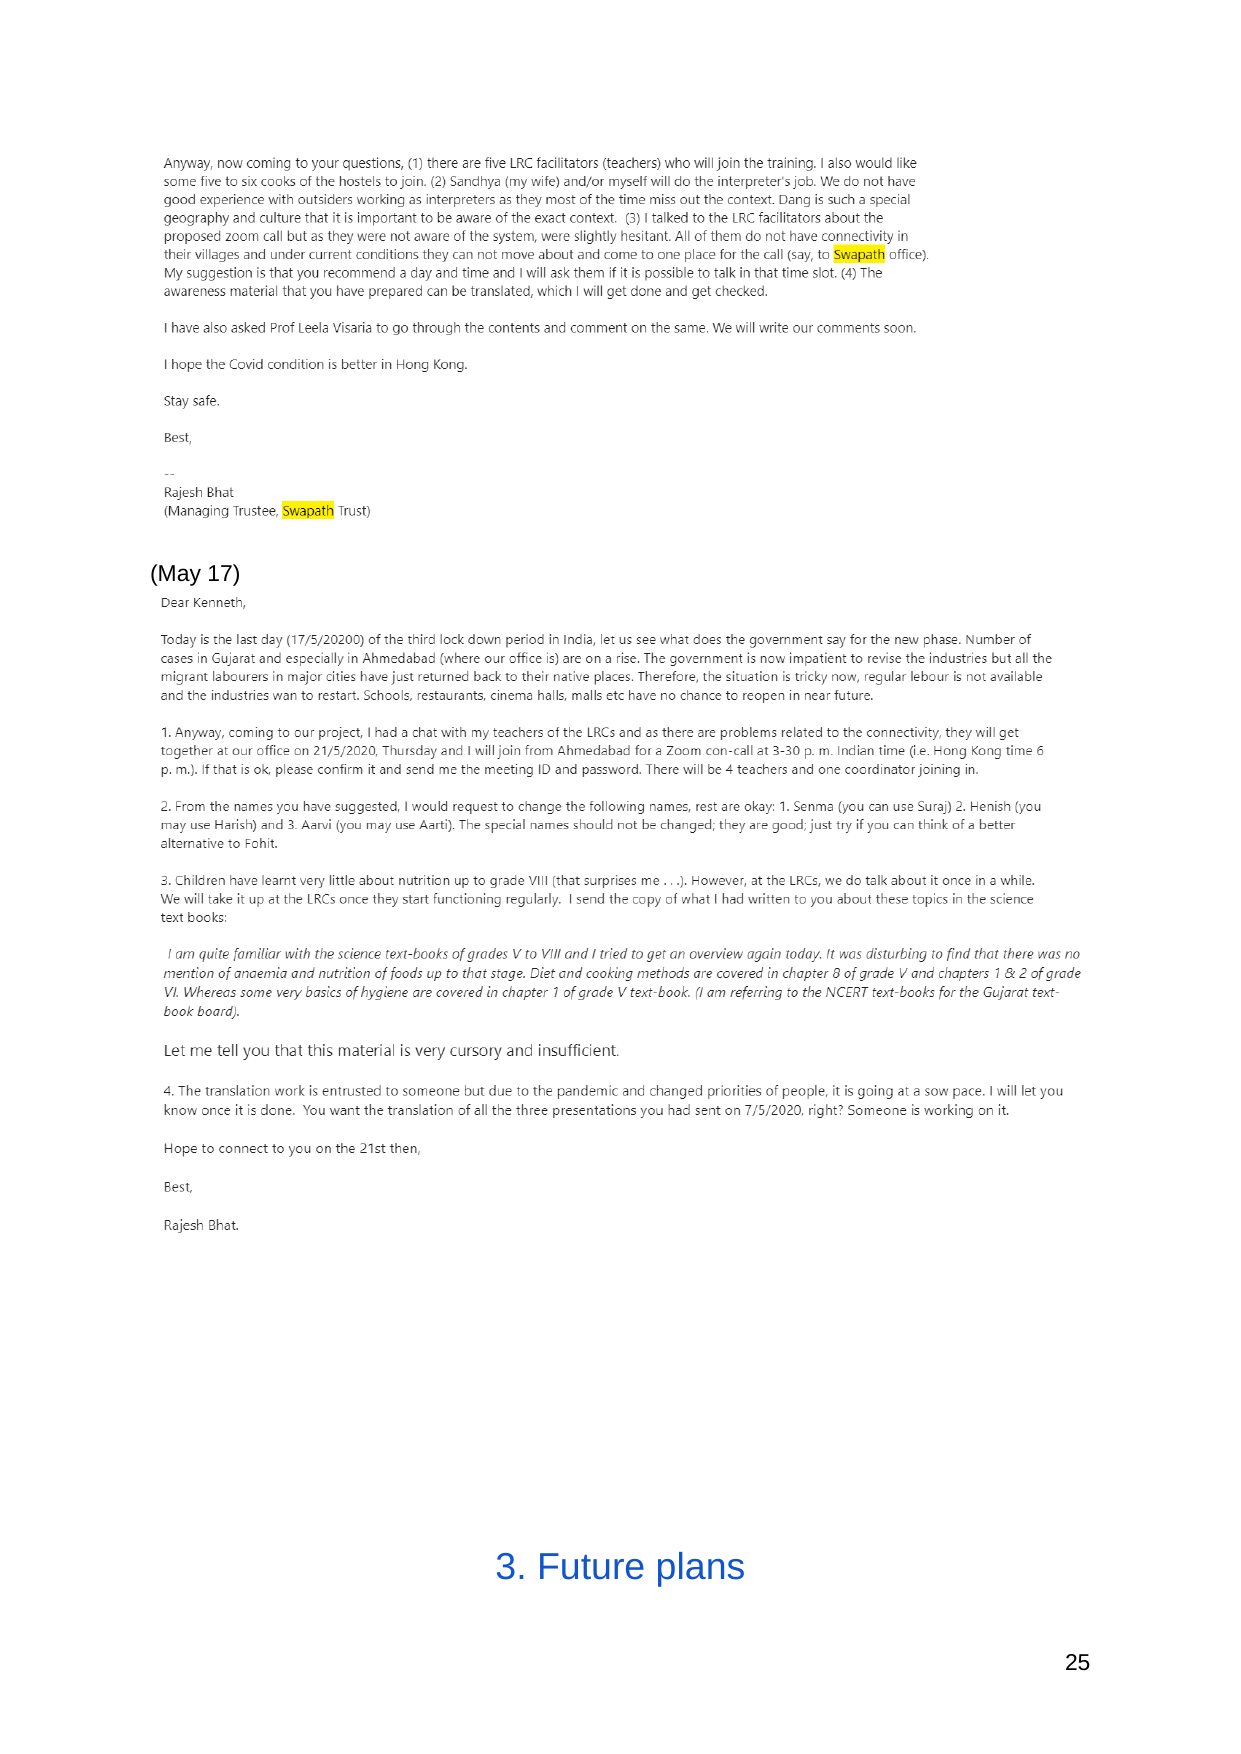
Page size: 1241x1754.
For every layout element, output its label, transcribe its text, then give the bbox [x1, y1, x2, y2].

picture [150, 150, 943, 526]
text 3. Future plans [150, 1544, 1090, 1587]
picture [150, 938, 1091, 1239]
text (May 17) [150, 560, 1090, 586]
picture [150, 590, 1064, 935]
